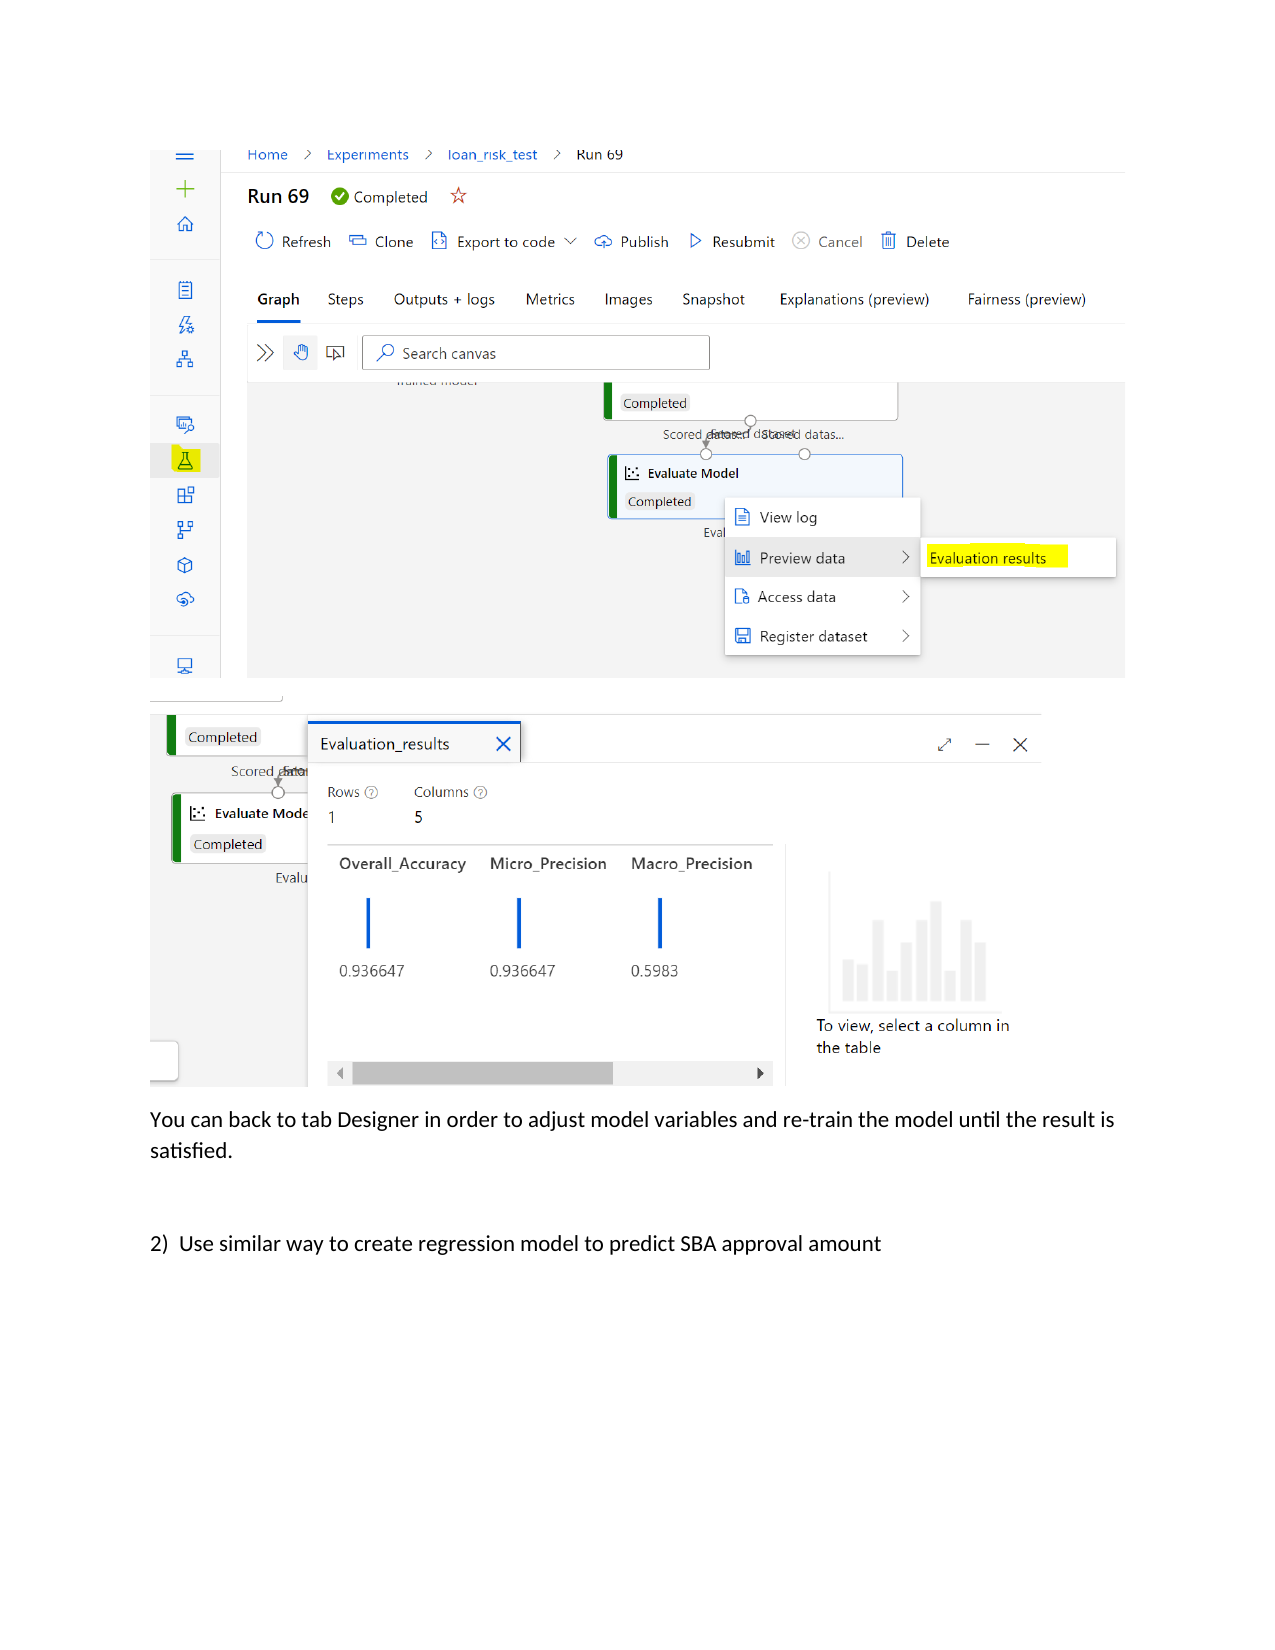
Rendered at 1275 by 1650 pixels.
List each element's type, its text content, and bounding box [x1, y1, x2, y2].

text You can back to tab Designer in order to adjust model variables and re-train the model until the result is satisfied. [150, 1106, 1125, 1164]
picture [150, 150, 1125, 678]
picture [150, 696, 1042, 1087]
text 2) Use similar way to create regression model to predict SBA approval amount [150, 1229, 1125, 1258]
